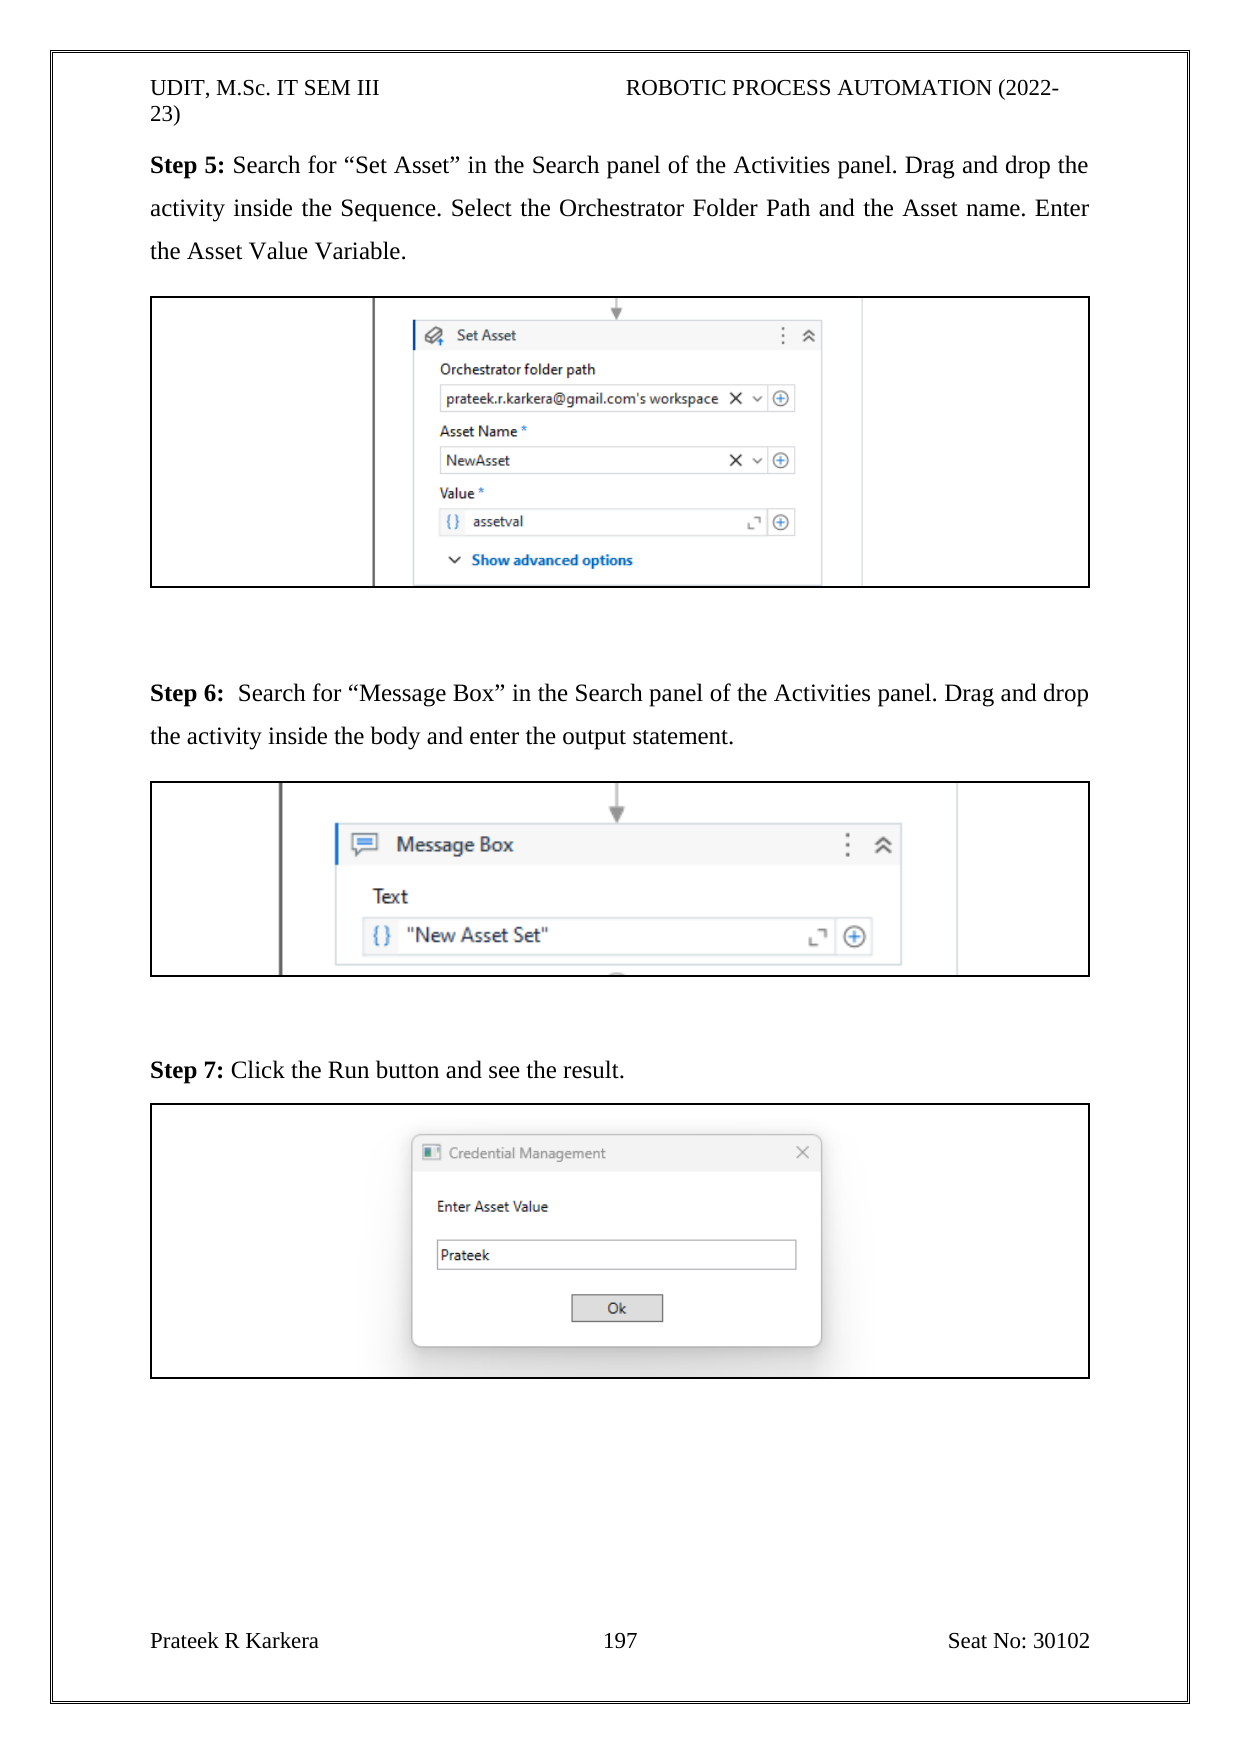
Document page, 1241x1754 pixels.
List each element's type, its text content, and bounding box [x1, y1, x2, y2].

text Step 5: Search for “Set Asset” in the Search panel of the Activities panel. Drag and drop the activity inside the Sequence. Select the Orchestrator Folder Path and the Asset name. Enter the Asset Value Variable. [150, 150, 1090, 265]
picture [152, 783, 1088, 975]
text Step 6: Search for “Message Box” in the Search panel of the Activities panel. Drag and drop the activity inside the body and enter the output statement. [150, 678, 1090, 750]
picture [152, 1105, 1088, 1377]
text Step 7: Click the Run button and see the result. [150, 1056, 1090, 1084]
picture [152, 298, 1088, 586]
